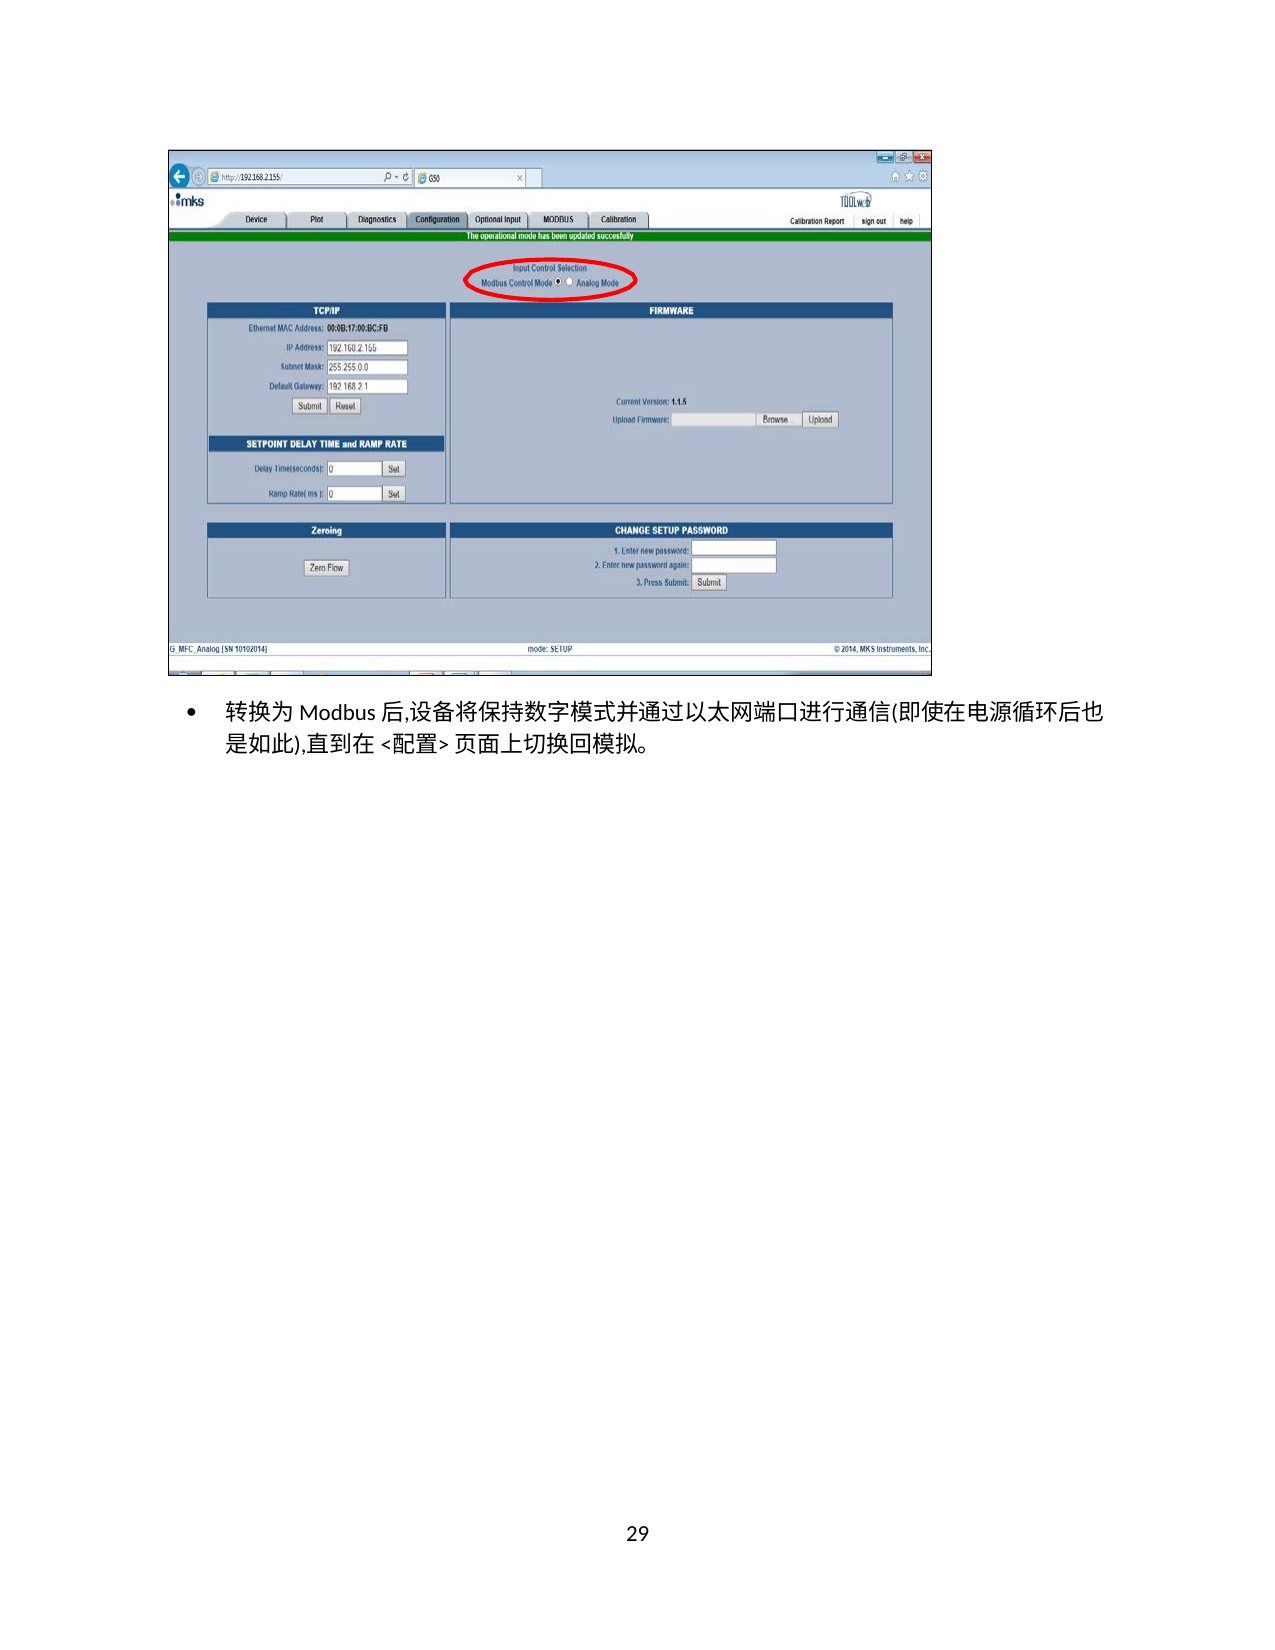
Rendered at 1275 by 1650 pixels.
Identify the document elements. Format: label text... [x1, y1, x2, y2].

picture [169, 151, 931, 675]
picture [174, 171, 185, 184]
list 转换为 Modbus 后,设备将保持数字模式并通过以太网端口进行通信(即使在电源循环后也是如此),直到在 <配置> 页面上切换回模拟。 [187, 698, 1124, 758]
